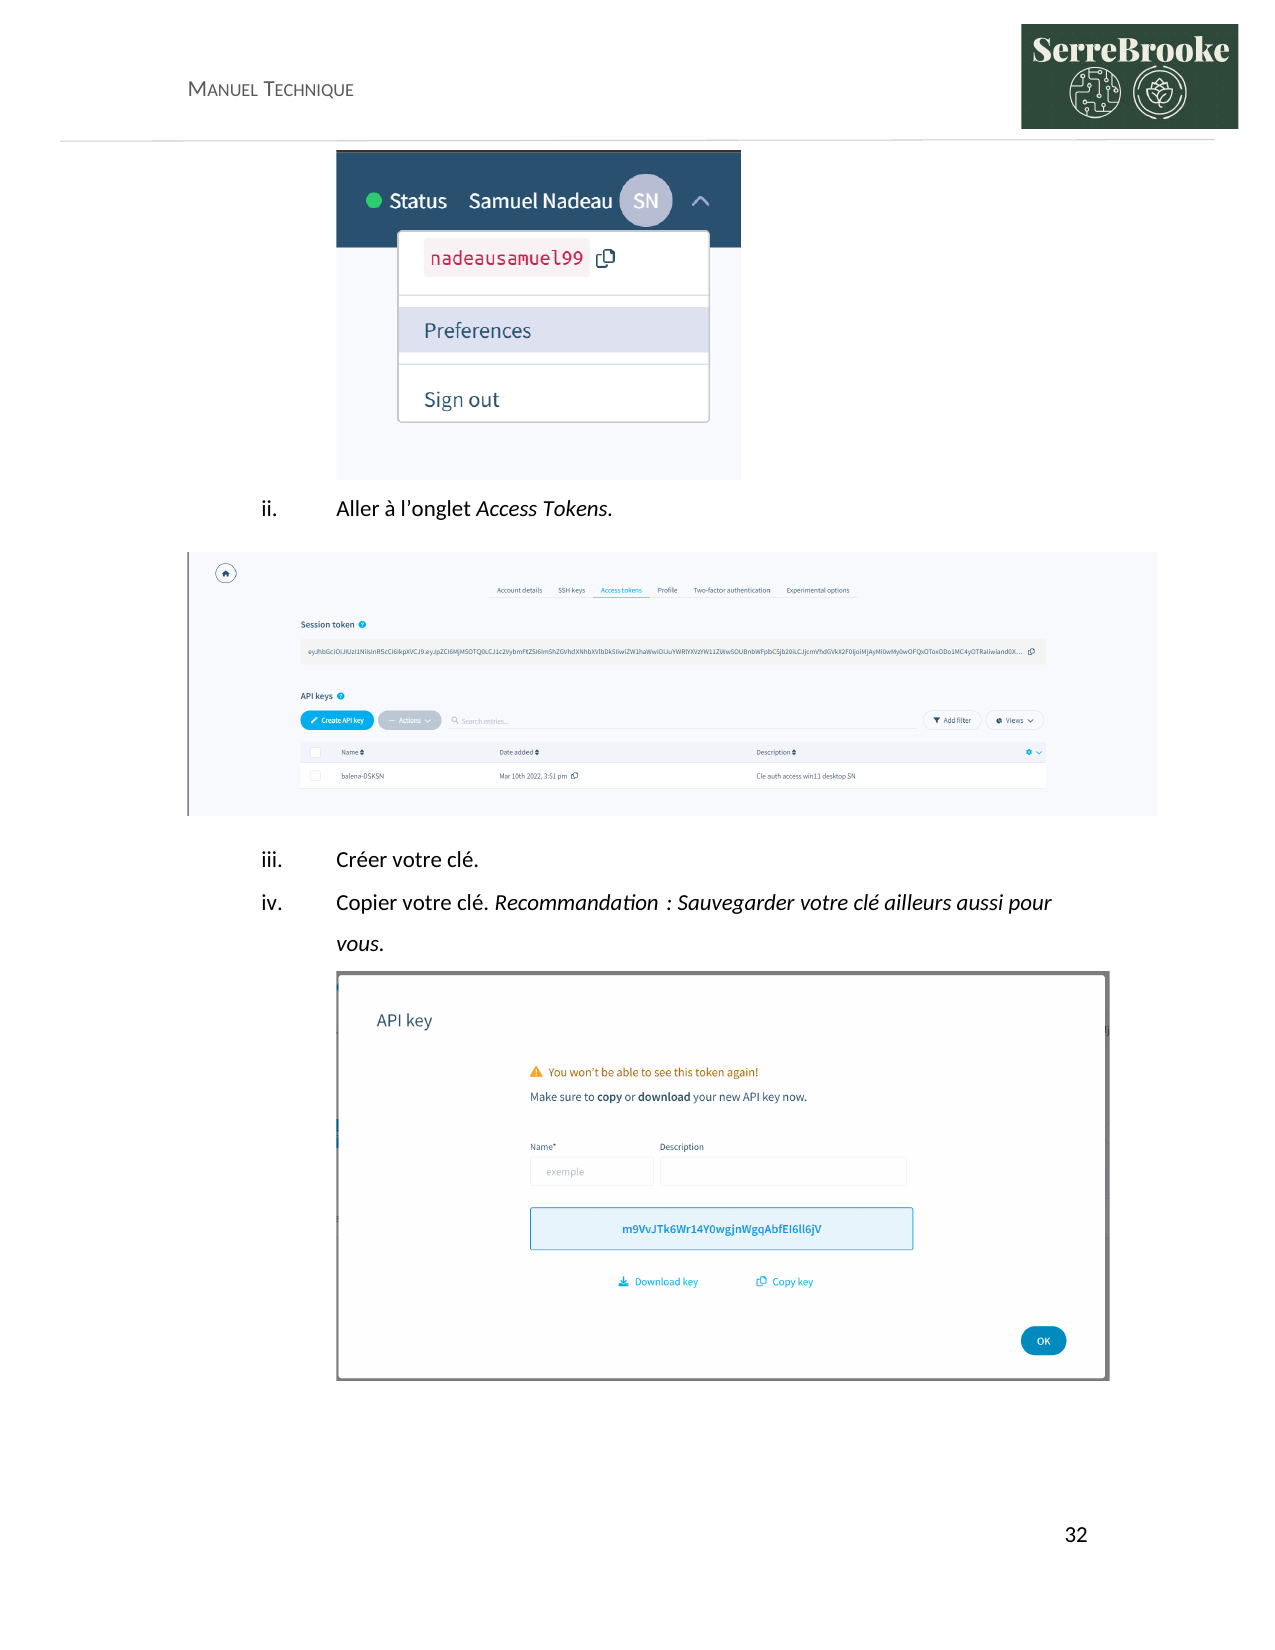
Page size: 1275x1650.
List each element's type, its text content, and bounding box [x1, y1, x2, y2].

picture [187, 552, 1158, 816]
picture [336, 971, 1110, 1381]
picture [336, 150, 741, 480]
list Copier votre clé. Recommandation : Sauvegarder votre clé ailleurs aussi pour vous. [261, 888, 1087, 958]
list Créer votre clé. [261, 846, 1087, 874]
list Aller à l’onglet Access Tokens. [261, 494, 1087, 522]
picture [1021, 24, 1239, 129]
